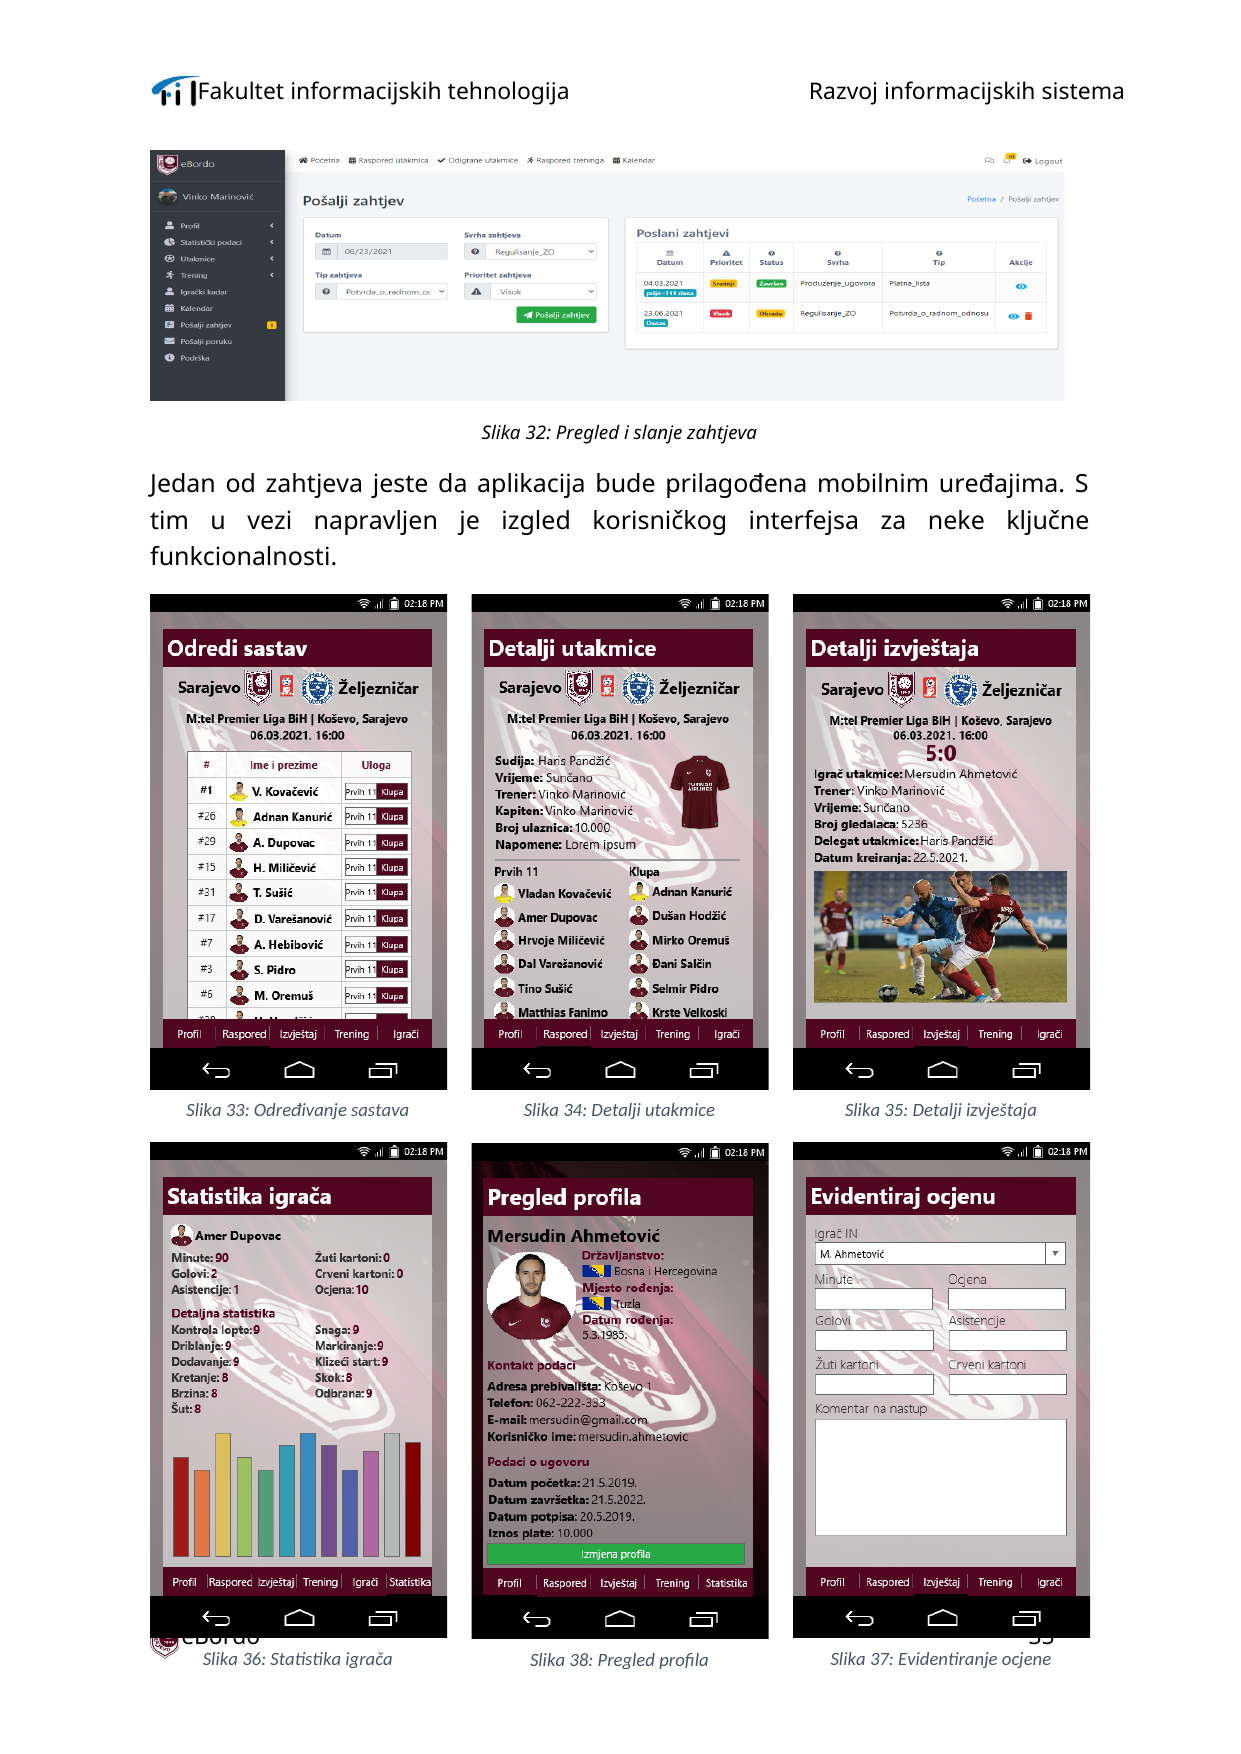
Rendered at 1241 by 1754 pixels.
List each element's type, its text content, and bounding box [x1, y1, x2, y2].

picture [150, 150, 1065, 401]
picture [793, 1142, 1091, 1638]
picture [793, 594, 1091, 1090]
picture [471, 1143, 769, 1639]
picture [471, 594, 769, 1090]
text Jedan od zahtjeva jeste da aplikacija bude prilagođena mobilnim uređajima. S tim u vezi napravljen je izgled korisničkog interfejsa za neke ključne funkcionalnosti. [150, 466, 1090, 573]
picture [150, 1142, 448, 1659]
picture [150, 594, 448, 1090]
text Slika 32: Pregled i slanje zahtjeva [150, 419, 1090, 445]
picture [150, 75, 202, 107]
